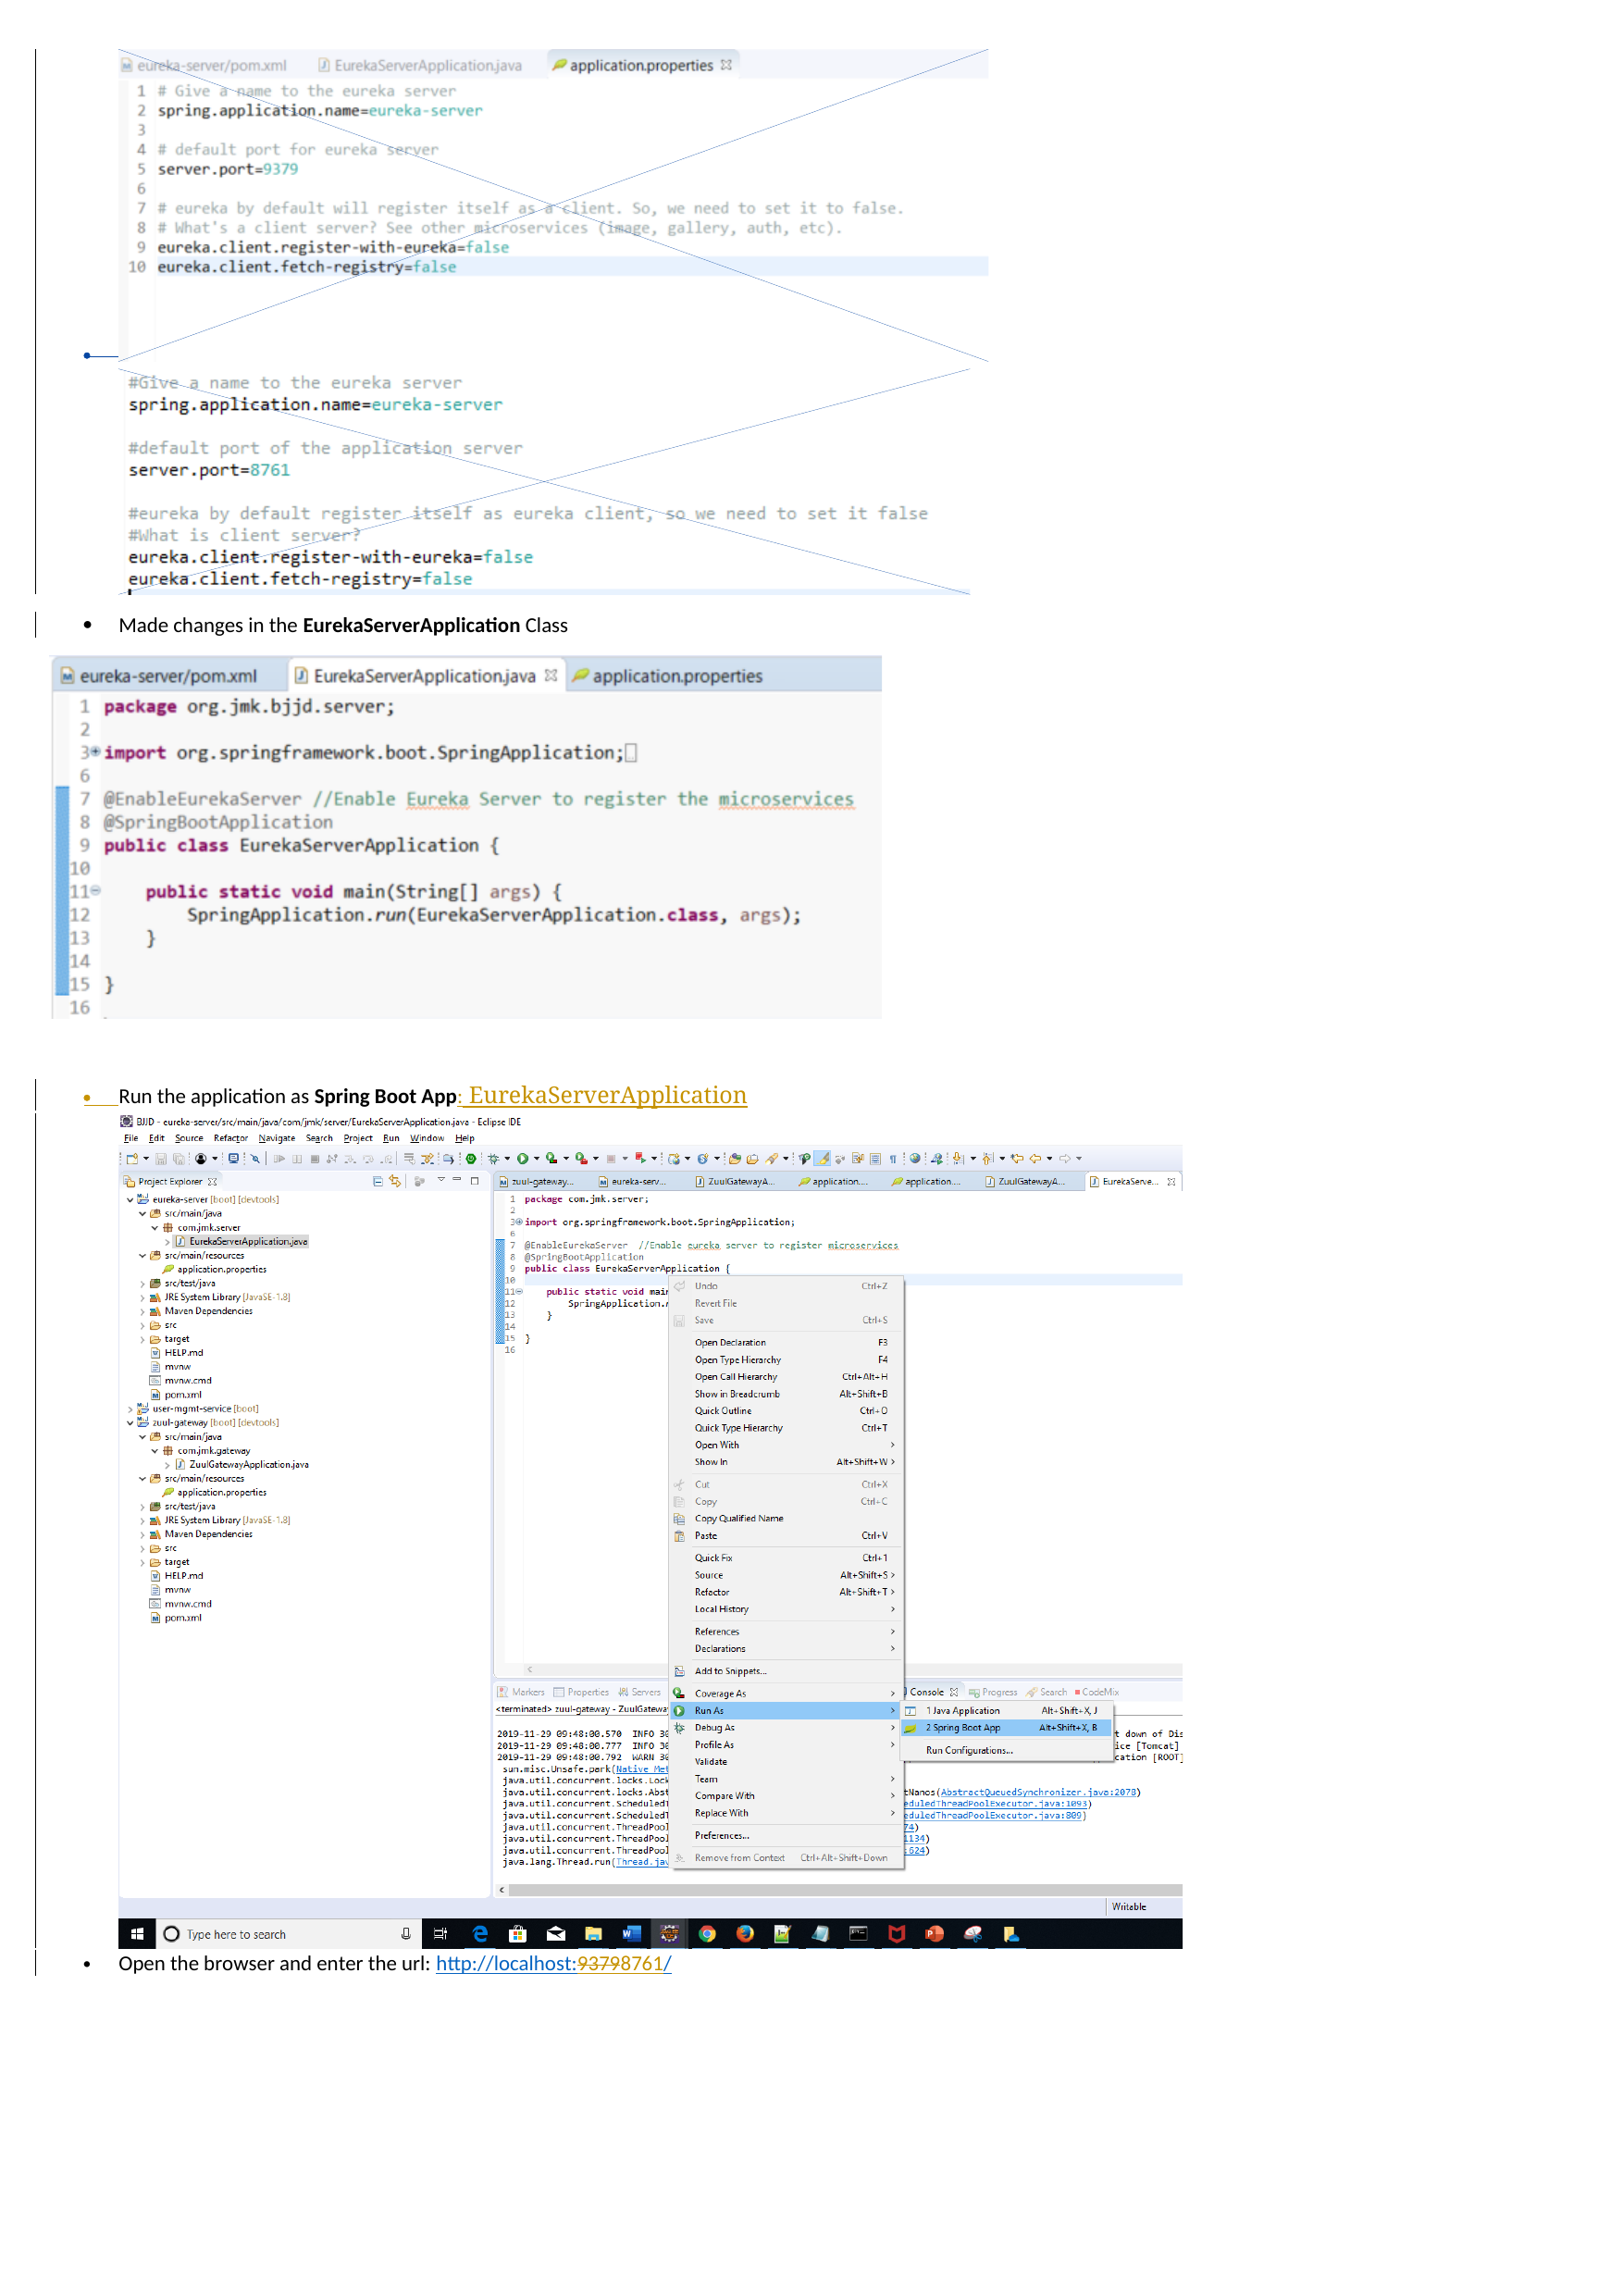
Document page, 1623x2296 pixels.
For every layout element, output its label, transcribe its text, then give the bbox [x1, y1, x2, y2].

picture [556, 50, 989, 361]
picture [118, 1112, 1183, 1949]
list Open the browser and enter the url: http://localhost:/ [84, 1950, 1574, 1976]
picture [118, 50, 551, 361]
picture [118, 369, 541, 593]
list Made changes in the EurekaServerApplication Class [84, 612, 1574, 638]
picture [121, 49, 985, 205]
picture [547, 369, 971, 594]
picture [120, 482, 968, 595]
picture [121, 206, 986, 362]
picture [120, 368, 968, 481]
picture [49, 655, 883, 1019]
list Run the application as Spring Boot App [84, 1079, 1574, 1111]
